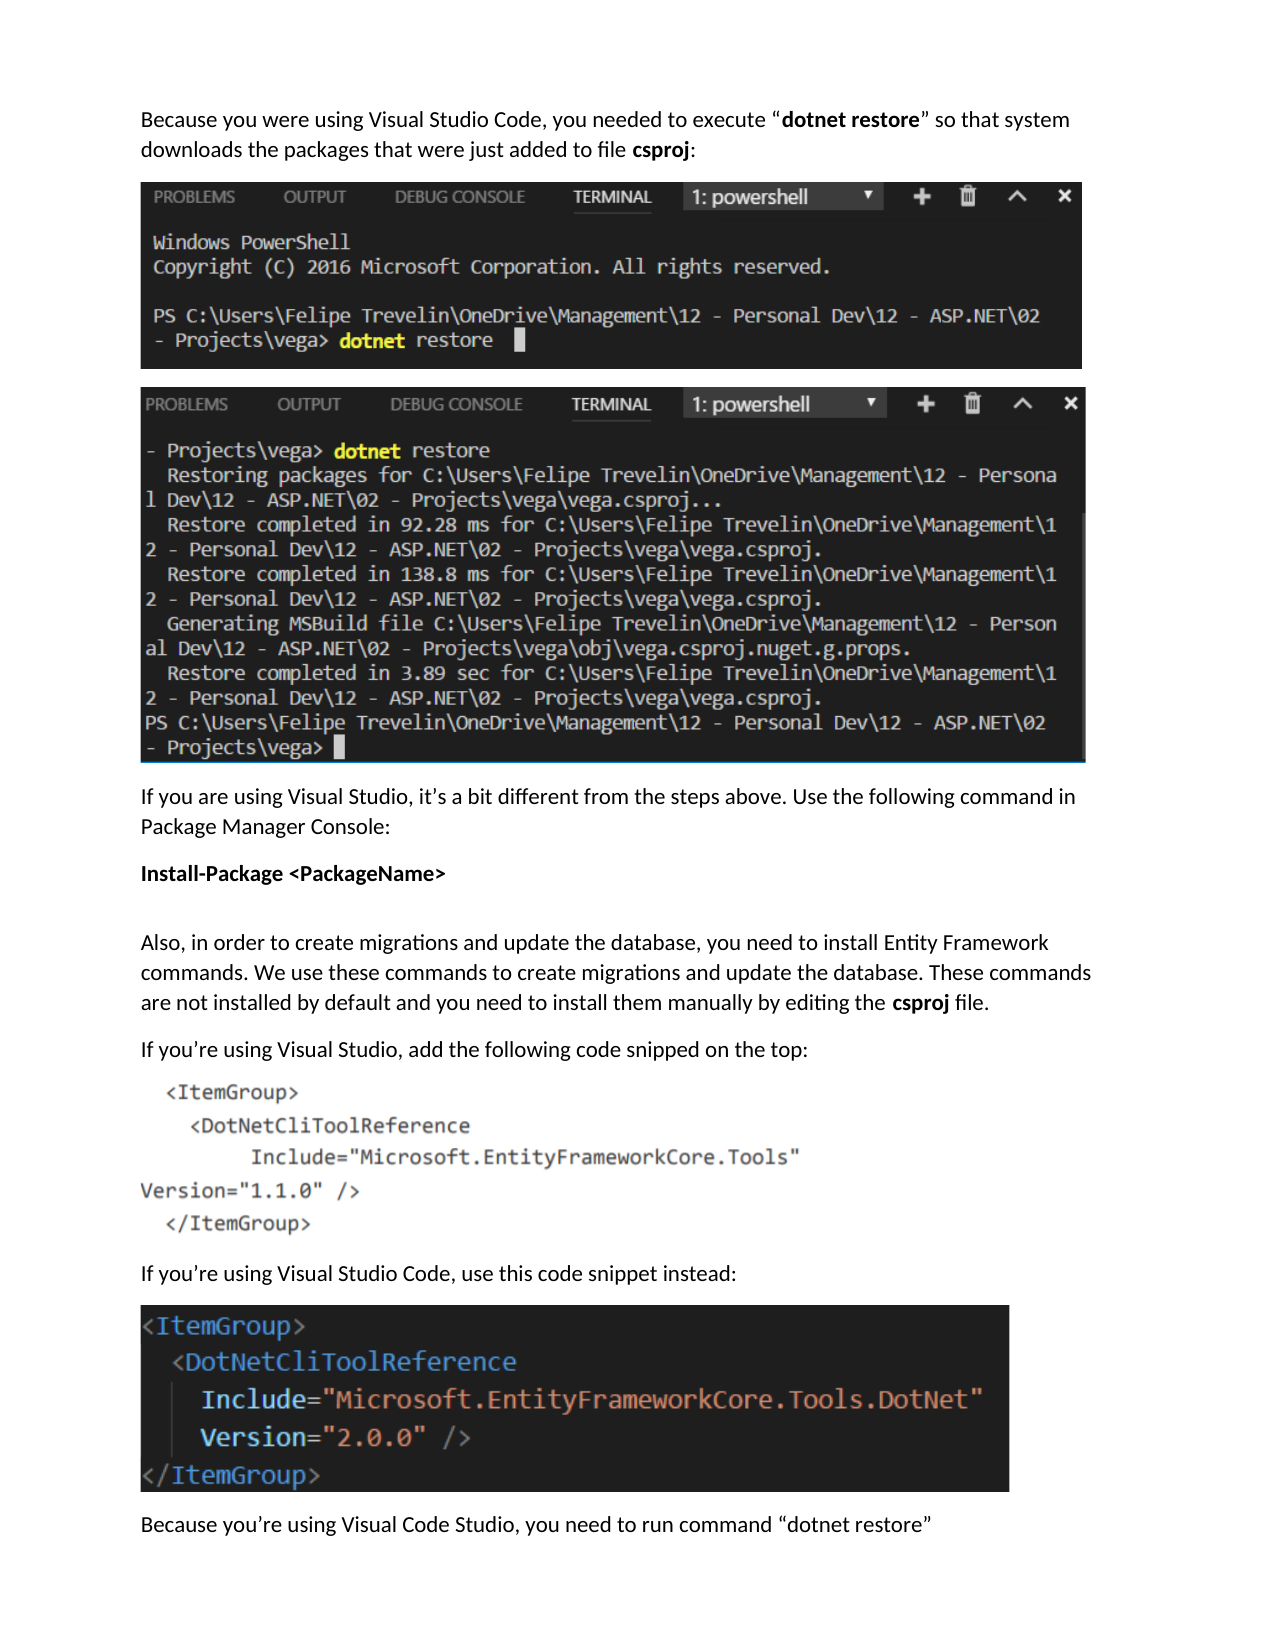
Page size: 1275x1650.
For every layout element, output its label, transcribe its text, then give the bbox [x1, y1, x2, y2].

text Because you were using Visual Studio Code, you needed to execute “dotnet restore” so that system downloads the packages that were just added to file csproj: [141, 105, 1125, 163]
picture [140, 1082, 816, 1240]
text If you are using Visual Studio, it’s a bit different from the steps above. Use the following command in Package Manager Console: [141, 782, 1125, 840]
text If you’re using Visual Studio, add the following code snipped on the top: [141, 1035, 1125, 1063]
text If you’re using Visual Studio Code, use this code snippet instead: [141, 1259, 1125, 1287]
picture [140, 387, 1086, 763]
picture [140, 1305, 1010, 1492]
text Install-Package <PackageName> [141, 859, 1125, 887]
text Because you’re using Visual Code Studio, you need to run command “dotnet restore” [141, 1510, 1125, 1538]
picture [140, 182, 1082, 369]
text Also, in order to create migrations and update the database, you need to install Entity Framework commands. We use these commands to create migrations and update the database. These commands are not installed by default and you need to install them manually by editing the csproj file. [141, 928, 1125, 1016]
